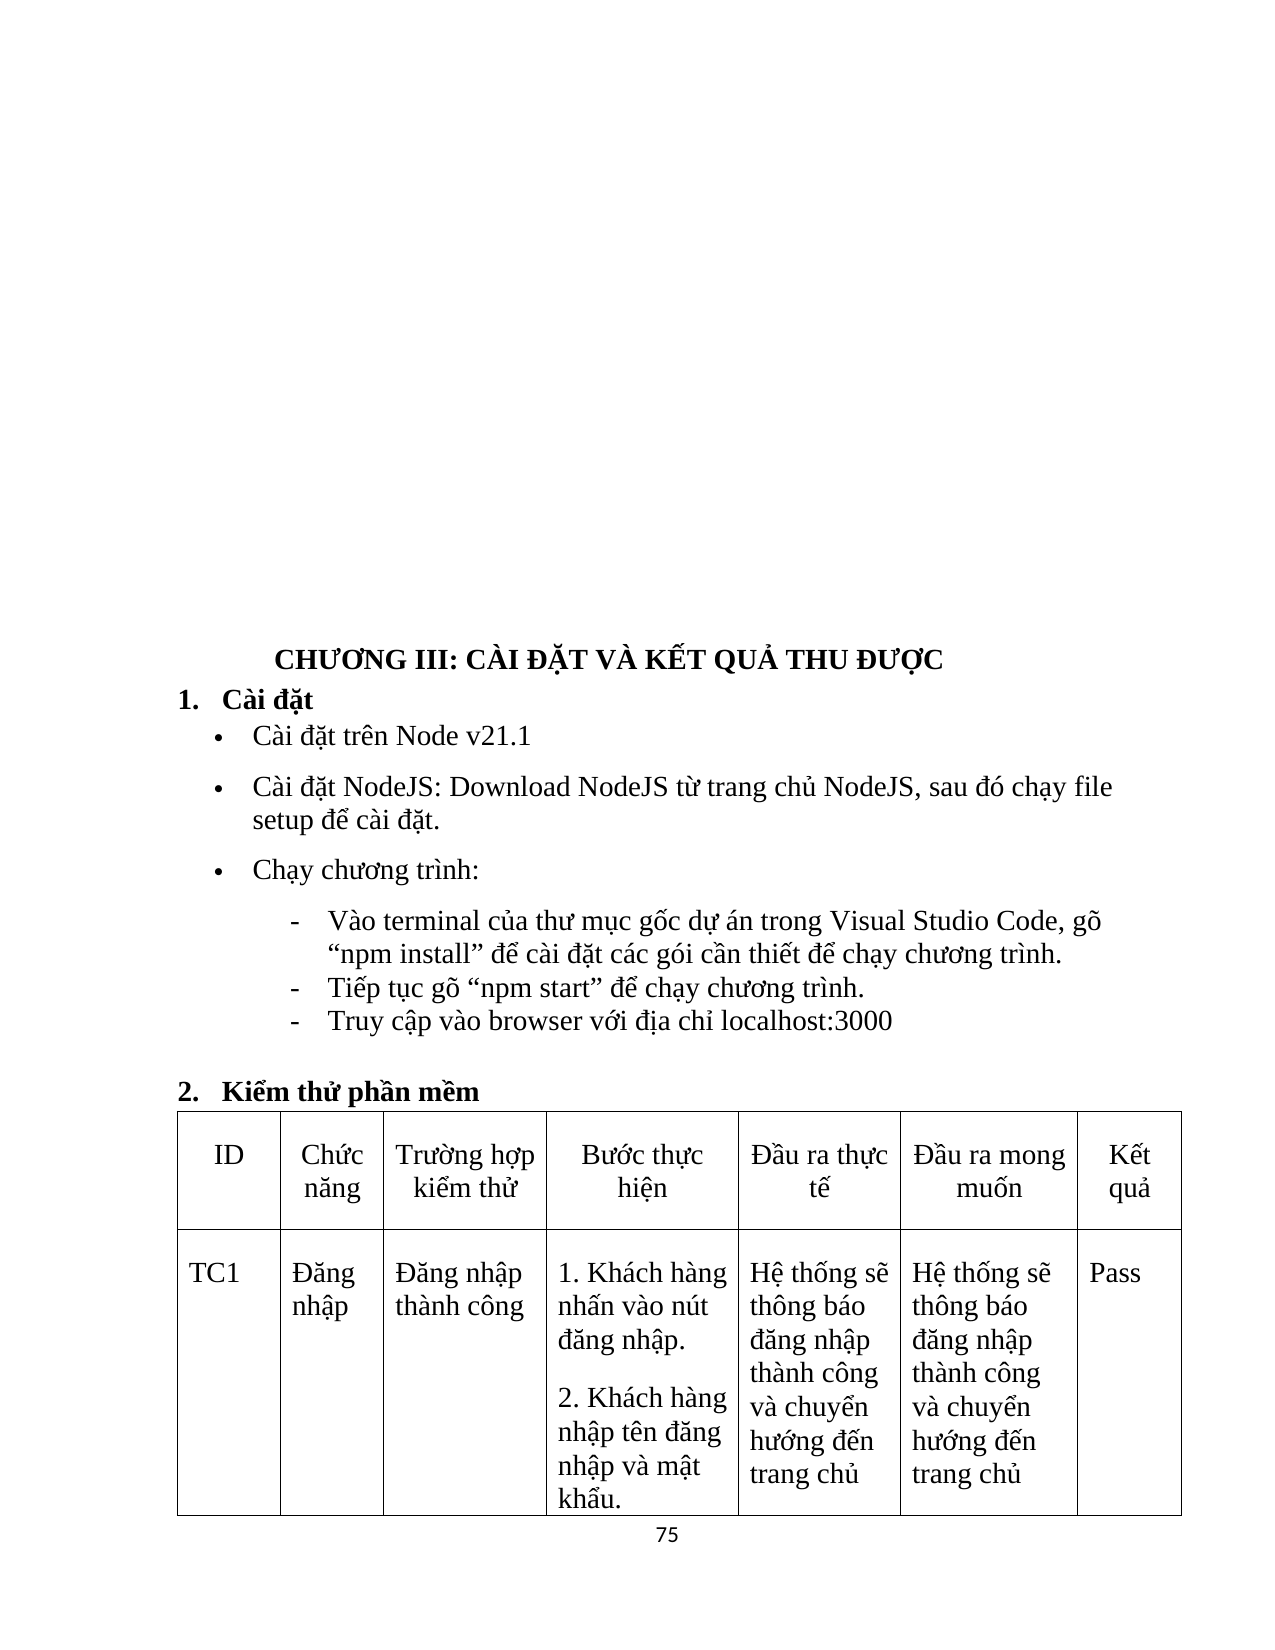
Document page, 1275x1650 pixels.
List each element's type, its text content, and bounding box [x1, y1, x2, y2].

table_header Trường hợp kiểm thử [384, 1112, 546, 1229]
table_header Chức năng [281, 1112, 383, 1229]
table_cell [901, 1230, 1077, 1515]
list Chạy chương trình: [215, 852, 1157, 886]
table_cell Đăng nhập [281, 1230, 383, 1515]
table_header Đầu ra thực tế [739, 1112, 900, 1229]
list Truy cập vào browser với địa chỉ localhost:3000 [290, 1003, 1157, 1037]
table_header ID [178, 1112, 280, 1229]
table_header Kết quả [1078, 1112, 1181, 1229]
list Vào terminal của thư mục gốc dự án trong Visual Studio Code, gõ “npm install” để cài đặt các gói cần thiết để chạy chương trình. [290, 903, 1157, 970]
table_header Đầu ra mong muốn [901, 1112, 1077, 1229]
subtitle Kiểm thử phần mềm [177, 1074, 1157, 1108]
list Cài đặt NodeJS: Download NodeJS từ trang chủ NodeJS, sau đó chạy file setup để cài đặt. [215, 769, 1157, 836]
subtitle Cài đặt [177, 682, 1157, 716]
table_cell Pass [1078, 1230, 1181, 1515]
subtitle CHƯƠNG III: CÀI ĐẶT VÀ KẾT QUẢ THU ĐƯỢC [236, 642, 1157, 676]
list Cài đặt trên Node v21.1 [215, 718, 1157, 752]
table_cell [739, 1230, 900, 1515]
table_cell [547, 1230, 738, 1515]
table_cell TC1 [178, 1230, 280, 1515]
list Tiếp tục gõ “npm start” để chạy chương trình. [290, 970, 1157, 1003]
table_header Bước thực hiện [547, 1112, 738, 1229]
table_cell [384, 1230, 546, 1515]
